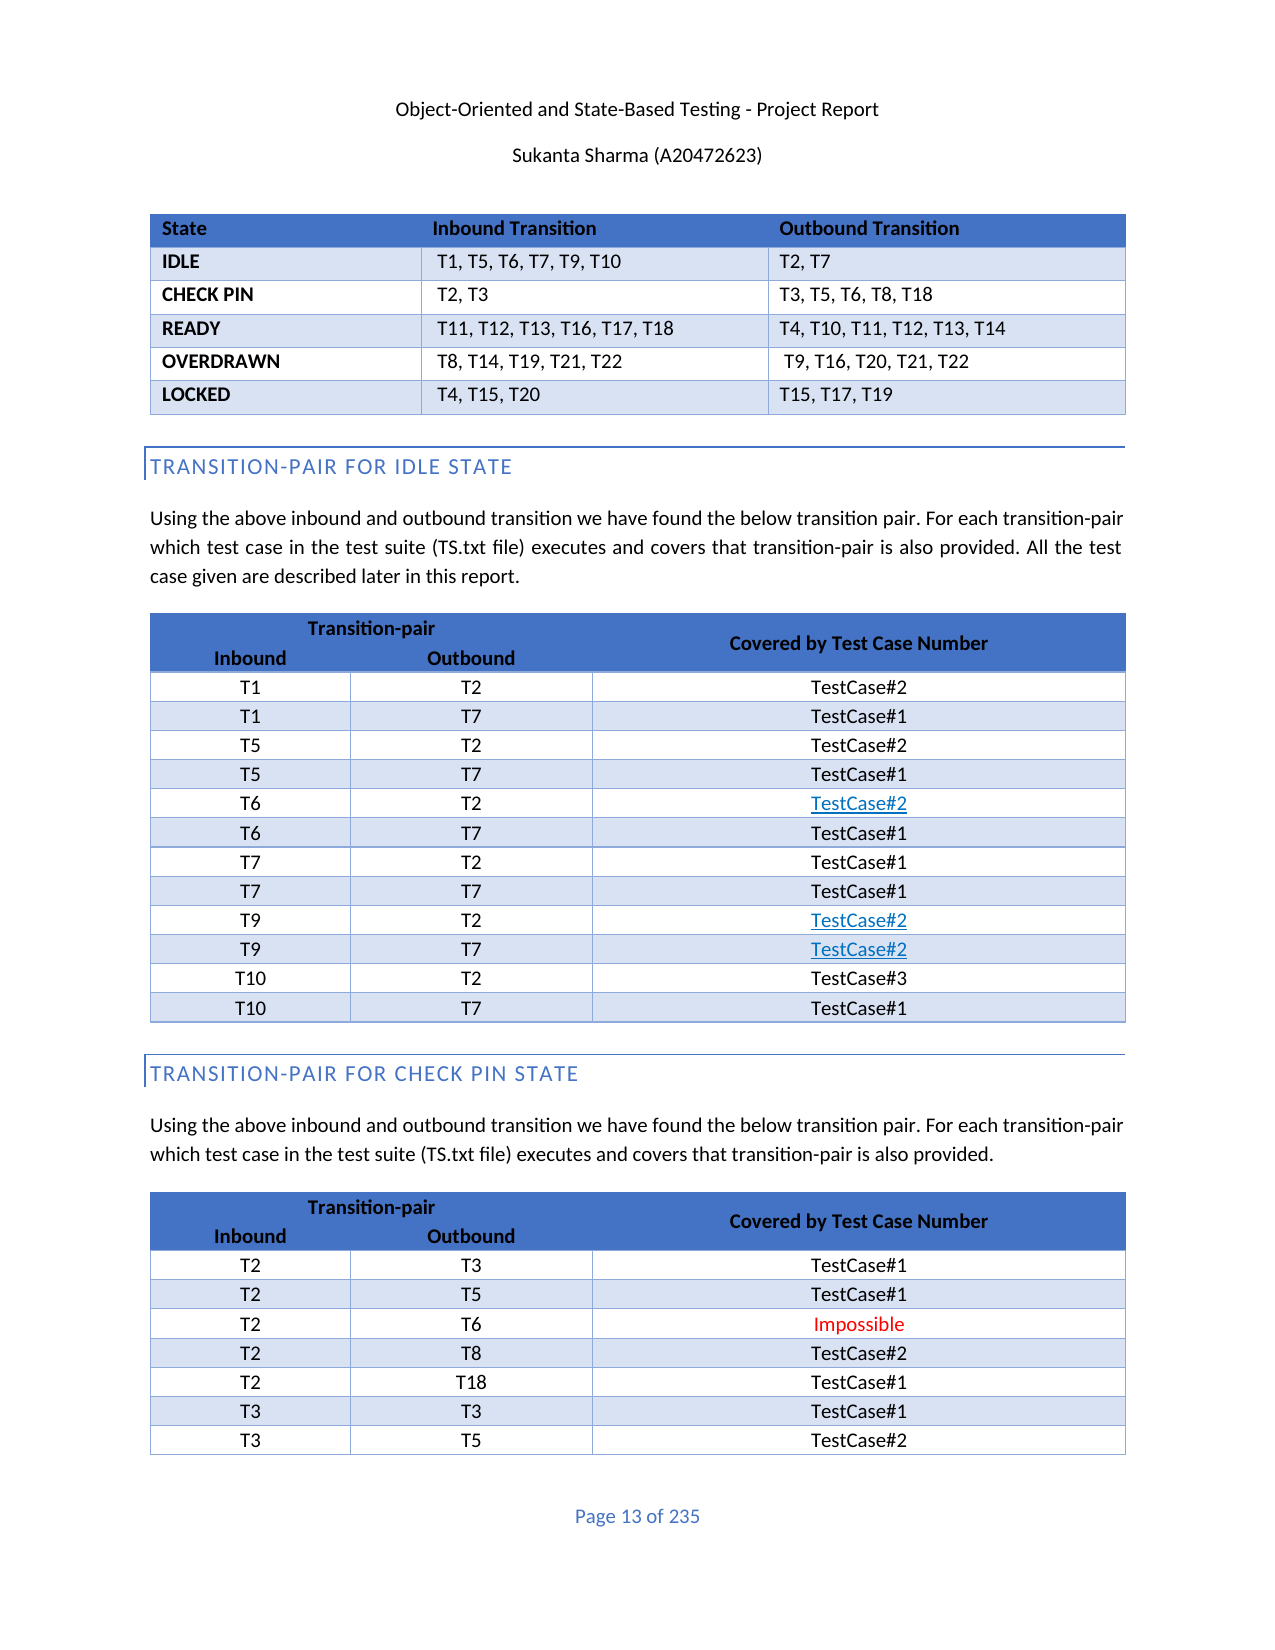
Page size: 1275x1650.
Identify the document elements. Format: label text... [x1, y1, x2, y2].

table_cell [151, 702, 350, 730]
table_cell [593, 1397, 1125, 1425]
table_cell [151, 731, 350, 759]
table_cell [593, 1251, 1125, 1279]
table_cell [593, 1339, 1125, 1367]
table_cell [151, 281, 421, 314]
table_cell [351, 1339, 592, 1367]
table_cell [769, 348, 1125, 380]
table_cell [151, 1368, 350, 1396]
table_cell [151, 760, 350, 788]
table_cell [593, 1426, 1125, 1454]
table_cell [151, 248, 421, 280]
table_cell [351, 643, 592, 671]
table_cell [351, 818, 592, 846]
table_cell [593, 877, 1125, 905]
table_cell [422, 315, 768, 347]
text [150, 1112, 1125, 1167]
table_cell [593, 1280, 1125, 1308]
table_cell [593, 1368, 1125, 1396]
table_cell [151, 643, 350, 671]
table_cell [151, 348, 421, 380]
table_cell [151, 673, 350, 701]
subtitle Transition-pair for IDLE State [146, 448, 1125, 480]
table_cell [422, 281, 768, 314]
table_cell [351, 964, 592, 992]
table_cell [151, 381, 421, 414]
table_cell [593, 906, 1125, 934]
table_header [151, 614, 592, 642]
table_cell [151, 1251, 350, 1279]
text Using the above inbound and outbound transition we have found the below transition pair. For each transition-pair which test case in the test suite (TS.txt file) executes and covers that transition-pair is also provided. All the test case given are described later in this report. [150, 505, 1125, 588]
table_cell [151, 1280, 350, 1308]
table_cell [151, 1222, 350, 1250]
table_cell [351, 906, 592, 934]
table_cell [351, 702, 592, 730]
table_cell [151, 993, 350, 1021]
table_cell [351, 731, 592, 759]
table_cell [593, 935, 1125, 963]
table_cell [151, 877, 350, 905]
subtitle Transition-pair for CHECK PIN State [146, 1055, 1125, 1087]
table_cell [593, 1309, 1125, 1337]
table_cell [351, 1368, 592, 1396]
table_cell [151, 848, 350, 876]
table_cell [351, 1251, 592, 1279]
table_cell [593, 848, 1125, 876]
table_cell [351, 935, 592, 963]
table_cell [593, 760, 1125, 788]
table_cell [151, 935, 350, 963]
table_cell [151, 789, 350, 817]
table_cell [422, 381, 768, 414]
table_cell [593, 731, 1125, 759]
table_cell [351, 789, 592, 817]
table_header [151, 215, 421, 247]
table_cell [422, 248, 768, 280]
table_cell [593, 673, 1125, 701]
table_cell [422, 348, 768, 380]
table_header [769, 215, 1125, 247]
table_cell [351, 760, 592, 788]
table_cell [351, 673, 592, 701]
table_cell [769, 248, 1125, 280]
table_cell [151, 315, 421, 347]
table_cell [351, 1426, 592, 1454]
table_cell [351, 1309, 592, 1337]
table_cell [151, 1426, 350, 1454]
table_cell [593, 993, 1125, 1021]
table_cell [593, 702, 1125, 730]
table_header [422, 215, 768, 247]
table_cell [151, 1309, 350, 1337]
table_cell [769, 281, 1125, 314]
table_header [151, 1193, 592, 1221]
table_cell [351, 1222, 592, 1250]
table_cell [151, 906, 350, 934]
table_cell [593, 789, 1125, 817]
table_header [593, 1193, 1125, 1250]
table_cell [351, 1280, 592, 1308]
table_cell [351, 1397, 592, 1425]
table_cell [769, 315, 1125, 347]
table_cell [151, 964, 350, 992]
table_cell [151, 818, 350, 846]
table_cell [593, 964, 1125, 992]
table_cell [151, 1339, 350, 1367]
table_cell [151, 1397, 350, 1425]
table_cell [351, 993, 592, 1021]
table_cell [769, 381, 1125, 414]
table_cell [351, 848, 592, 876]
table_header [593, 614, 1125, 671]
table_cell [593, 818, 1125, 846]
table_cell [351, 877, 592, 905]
